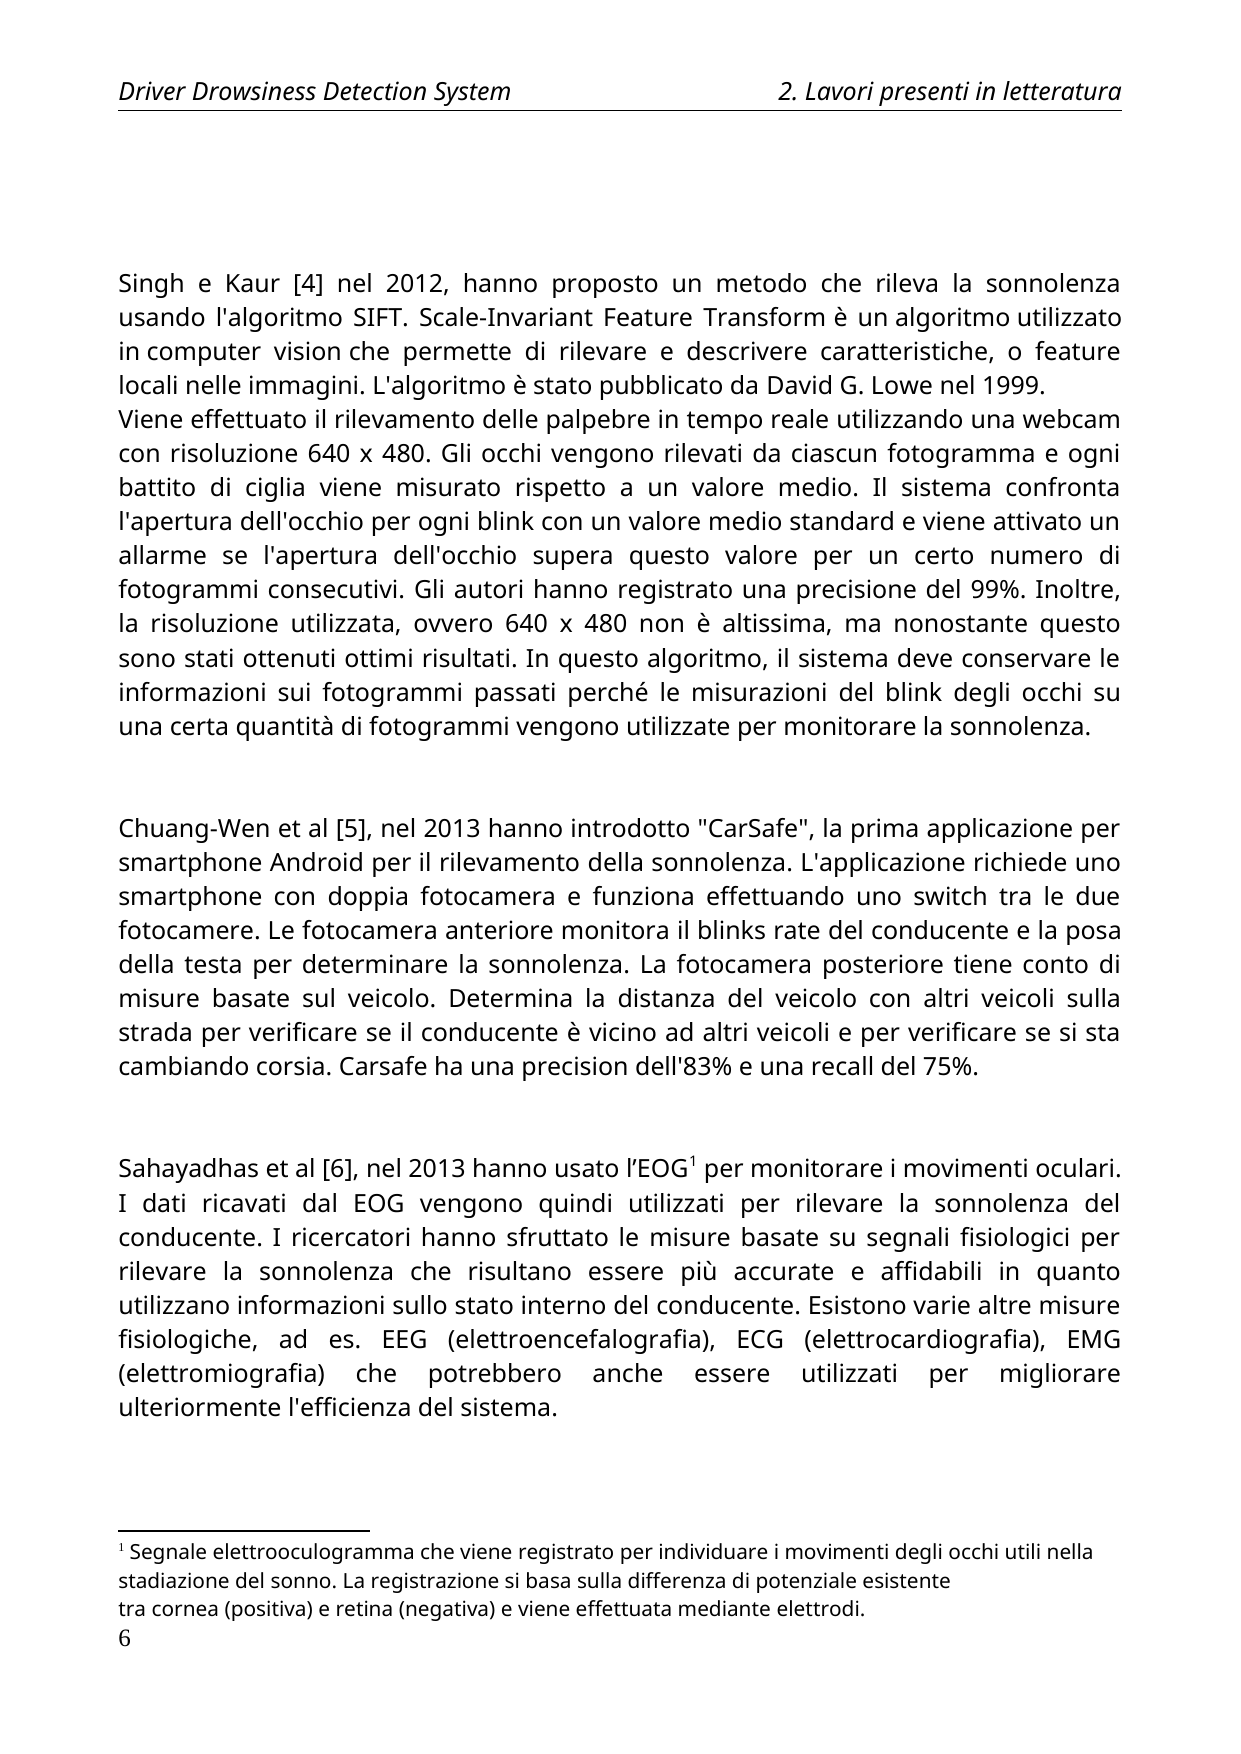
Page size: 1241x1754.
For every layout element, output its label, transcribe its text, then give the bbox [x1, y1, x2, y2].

text Singh e Kaur [4] nel 2012, hanno proposto un metodo che rileva la sonnolenza usando l'algoritmo SIFT. Scale-Invariant Feature Transform è un algoritmo utilizzato in computer vision che permette di rilevare e descrivere caratteristiche, o feature locali nelle immagini. L'algoritmo è stato pubblicato da David G. Lowe nel 1999. [118, 266, 1122, 402]
text Viene effettuato il rilevamento delle palpebre in tempo reale utilizzando una webcam con risoluzione 640 x 480. Gli occhi vengono rilevati da ciascun fotogramma e ogni battito di ciglia viene misurato rispetto a un valore medio. Il sistema confronta l'apertura dell'occhio per ogni blink con un valore medio standard e viene attivato un allarme se l'apertura dell'occhio supera questo valore per un certo numero di fotogrammi consecutivi. Gli autori hanno registrato una precisione del 99%. Inoltre, la risoluzione utilizzata, ovvero 640 x 480 non è altissima, ma nonostante questo sono stati ottenuti ottimi risultati. In questo algoritmo, il sistema deve conservare le informazioni sui fotogrammi passati perché le misurazioni del blink degli occhi su una certa quantità di fotogrammi vengono utilizzate per monitorare la sonnolenza. [118, 402, 1122, 742]
text Chuang-Wen et al [5], nel 2013 hanno introdotto "CarSafe", la prima applicazione per smartphone Android per il rilevamento della sonnolenza. L'applicazione richiede uno smartphone con doppia fotocamera e funziona effettuando uno switch tra le due fotocamere. Le fotocamera anteriore monitora il blinks rate del conducente e la posa della testa per determinare la sonnolenza. La fotocamera posteriore tiene conto di misure basate sul veicolo. Determina la distanza del veicolo con altri veicoli sulla strada per verificare se il conducente è vicino ad altri veicoli e per verificare se si sta cambiando corsia. Carsafe ha una precision dell'83% e una recall del 75%. [118, 811, 1122, 1083]
text Sahayadhas et al [6], nel 2013 hanno usato l’EOG per monitorare i movimenti oculari. I dati ricavati dal EOG vengono quindi utilizzati per rilevare la sonnolenza del conducente. I ricercatori hanno sfruttato le misure basate su segnali fisiologici per rilevare la sonnolenza che risultano essere più accurate e affidabili in quanto utilizzano informazioni sullo stato interno del conducente. Esistono varie altre misure fisiologiche, ad es. EEG (elettroencefalografia), ECG (elettrocardiografia), EMG (elettromiografia) che potrebbero anche essere utilizzati per migliorare ulteriormente l'efficienza del sistema. [118, 1151, 1122, 1424]
